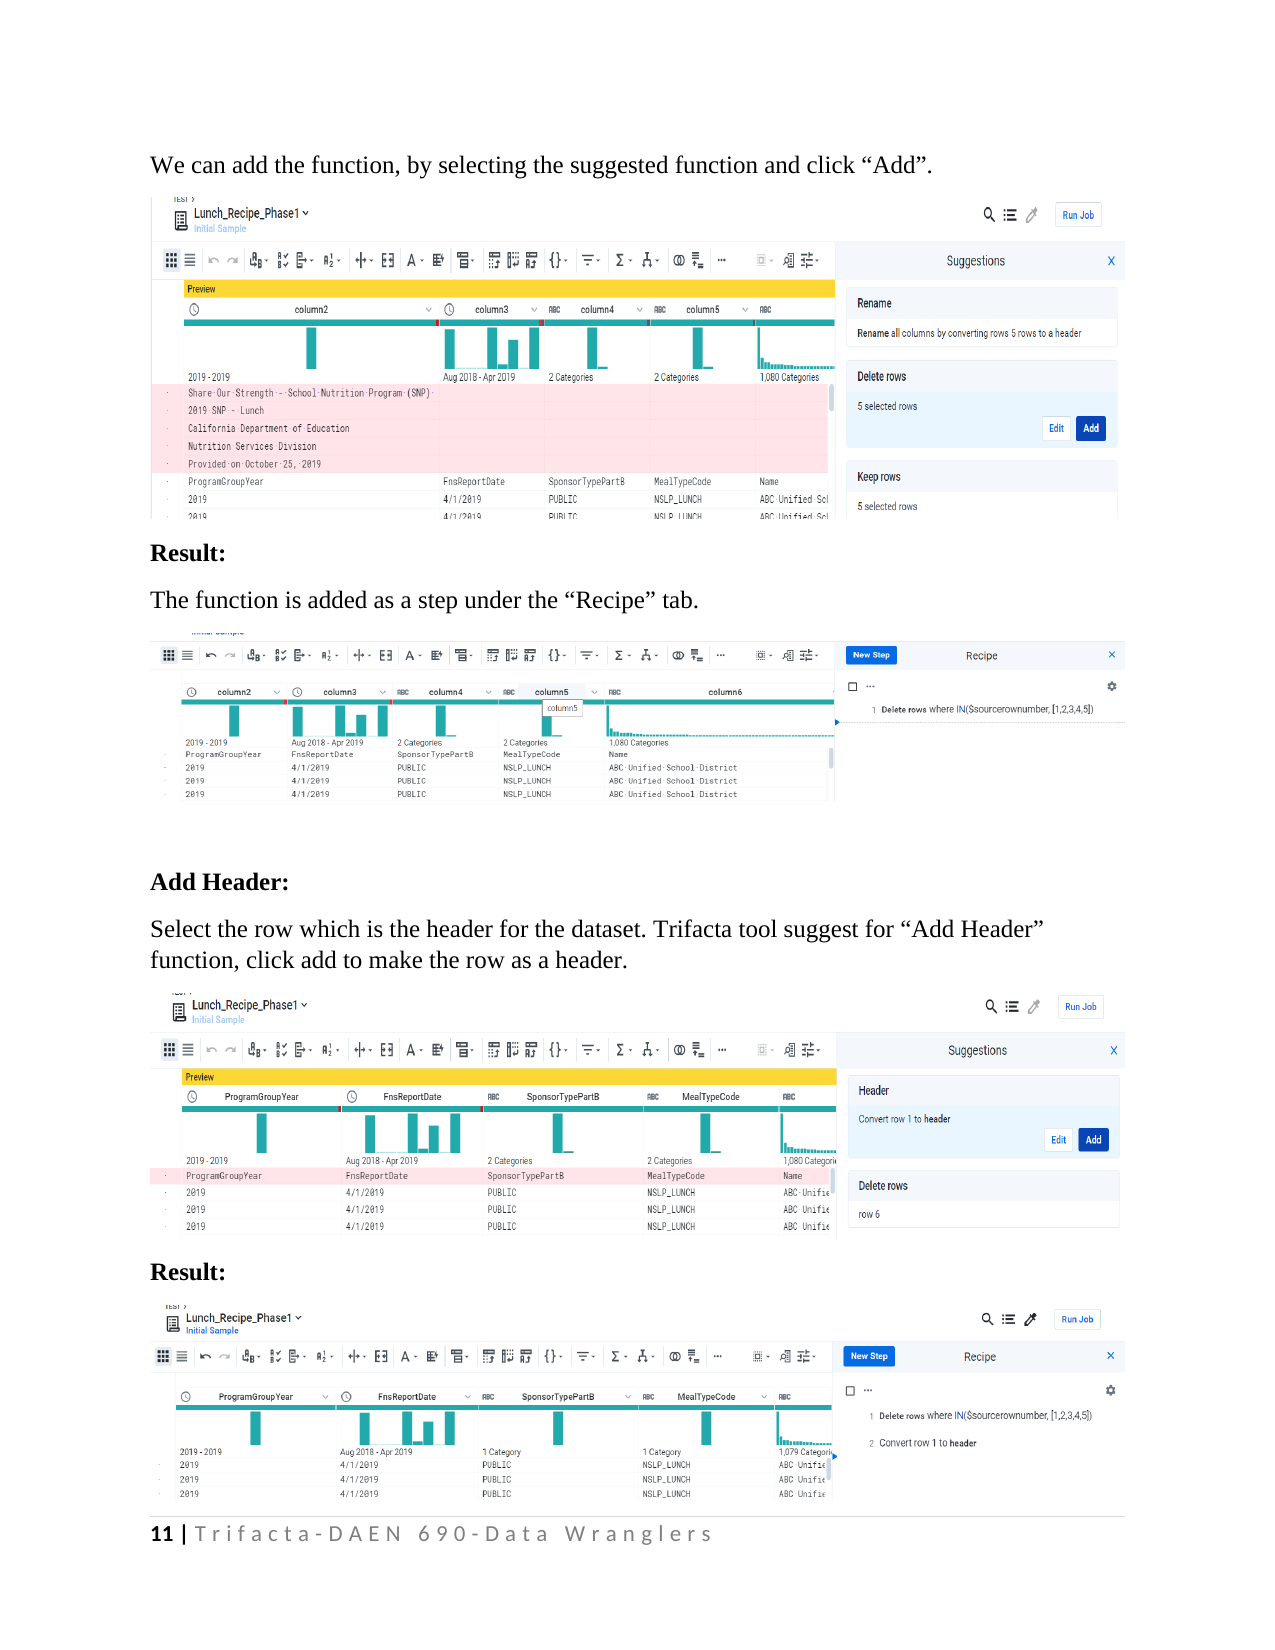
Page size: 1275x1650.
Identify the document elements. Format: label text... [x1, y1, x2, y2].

picture [150, 197, 1125, 519]
picture [150, 993, 1125, 1239]
text Result: [150, 1257, 1125, 1286]
text The function is added as a step under the “Recipe” tab. [150, 586, 1125, 614]
text We can add the function, by selecting the suggested function and click “Add”. [150, 150, 1125, 179]
picture [150, 633, 1125, 801]
text Select the row which is the header for the dataset. Trifacta tool suggest for “Add Header” function, click add to make the row as a header. [150, 914, 1125, 974]
picture [150, 1305, 1125, 1499]
text Add Header: [150, 867, 1125, 896]
text Result: [150, 538, 1125, 567]
